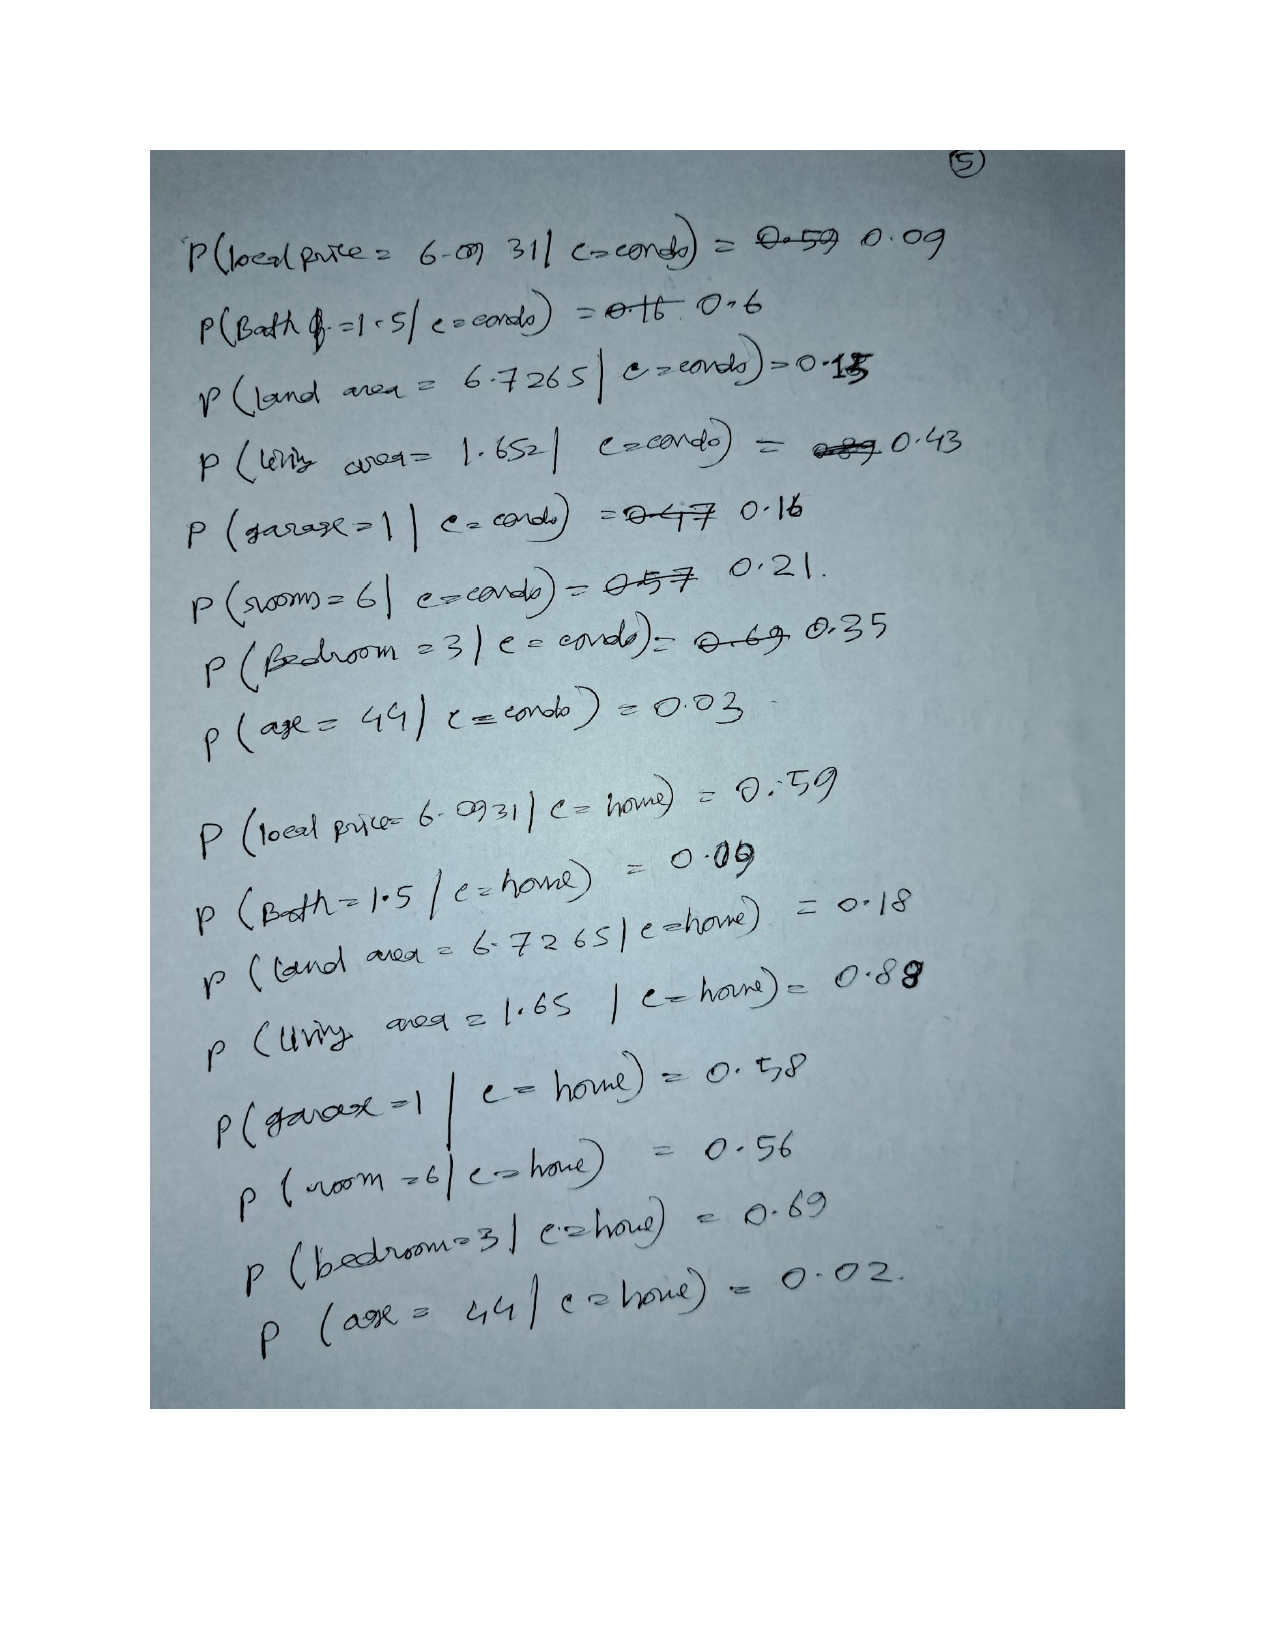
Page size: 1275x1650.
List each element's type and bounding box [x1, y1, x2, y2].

picture [150, 150, 1125, 1409]
